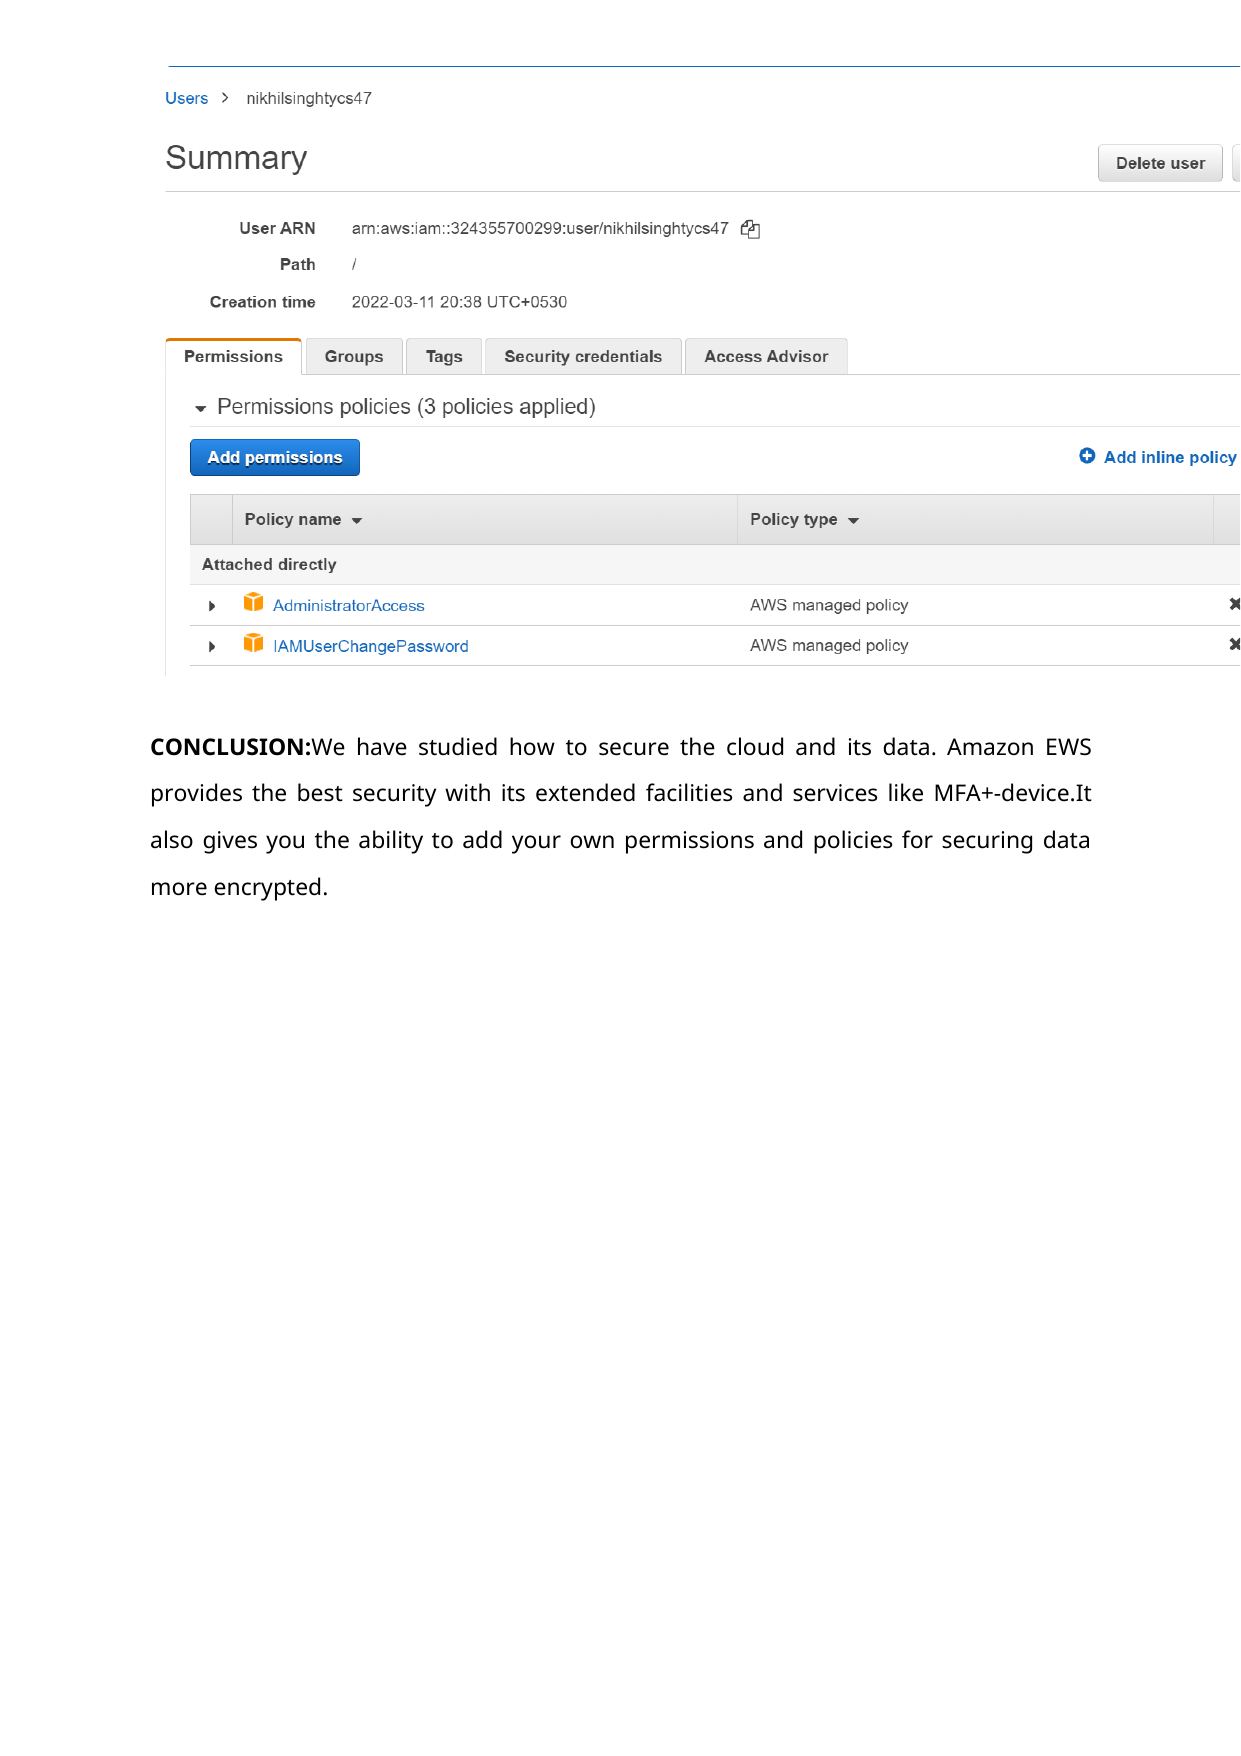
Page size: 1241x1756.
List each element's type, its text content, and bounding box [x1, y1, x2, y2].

text CONCLUSION:We have studied how to secure the cloud and its data. Amazon EWS provides the best security with its extended facilities and services like MFA+-device.It also gives you the ability to add your own permissions and policies for securing data more encrypted. [150, 731, 1092, 902]
picture [150, 66, 1241, 680]
